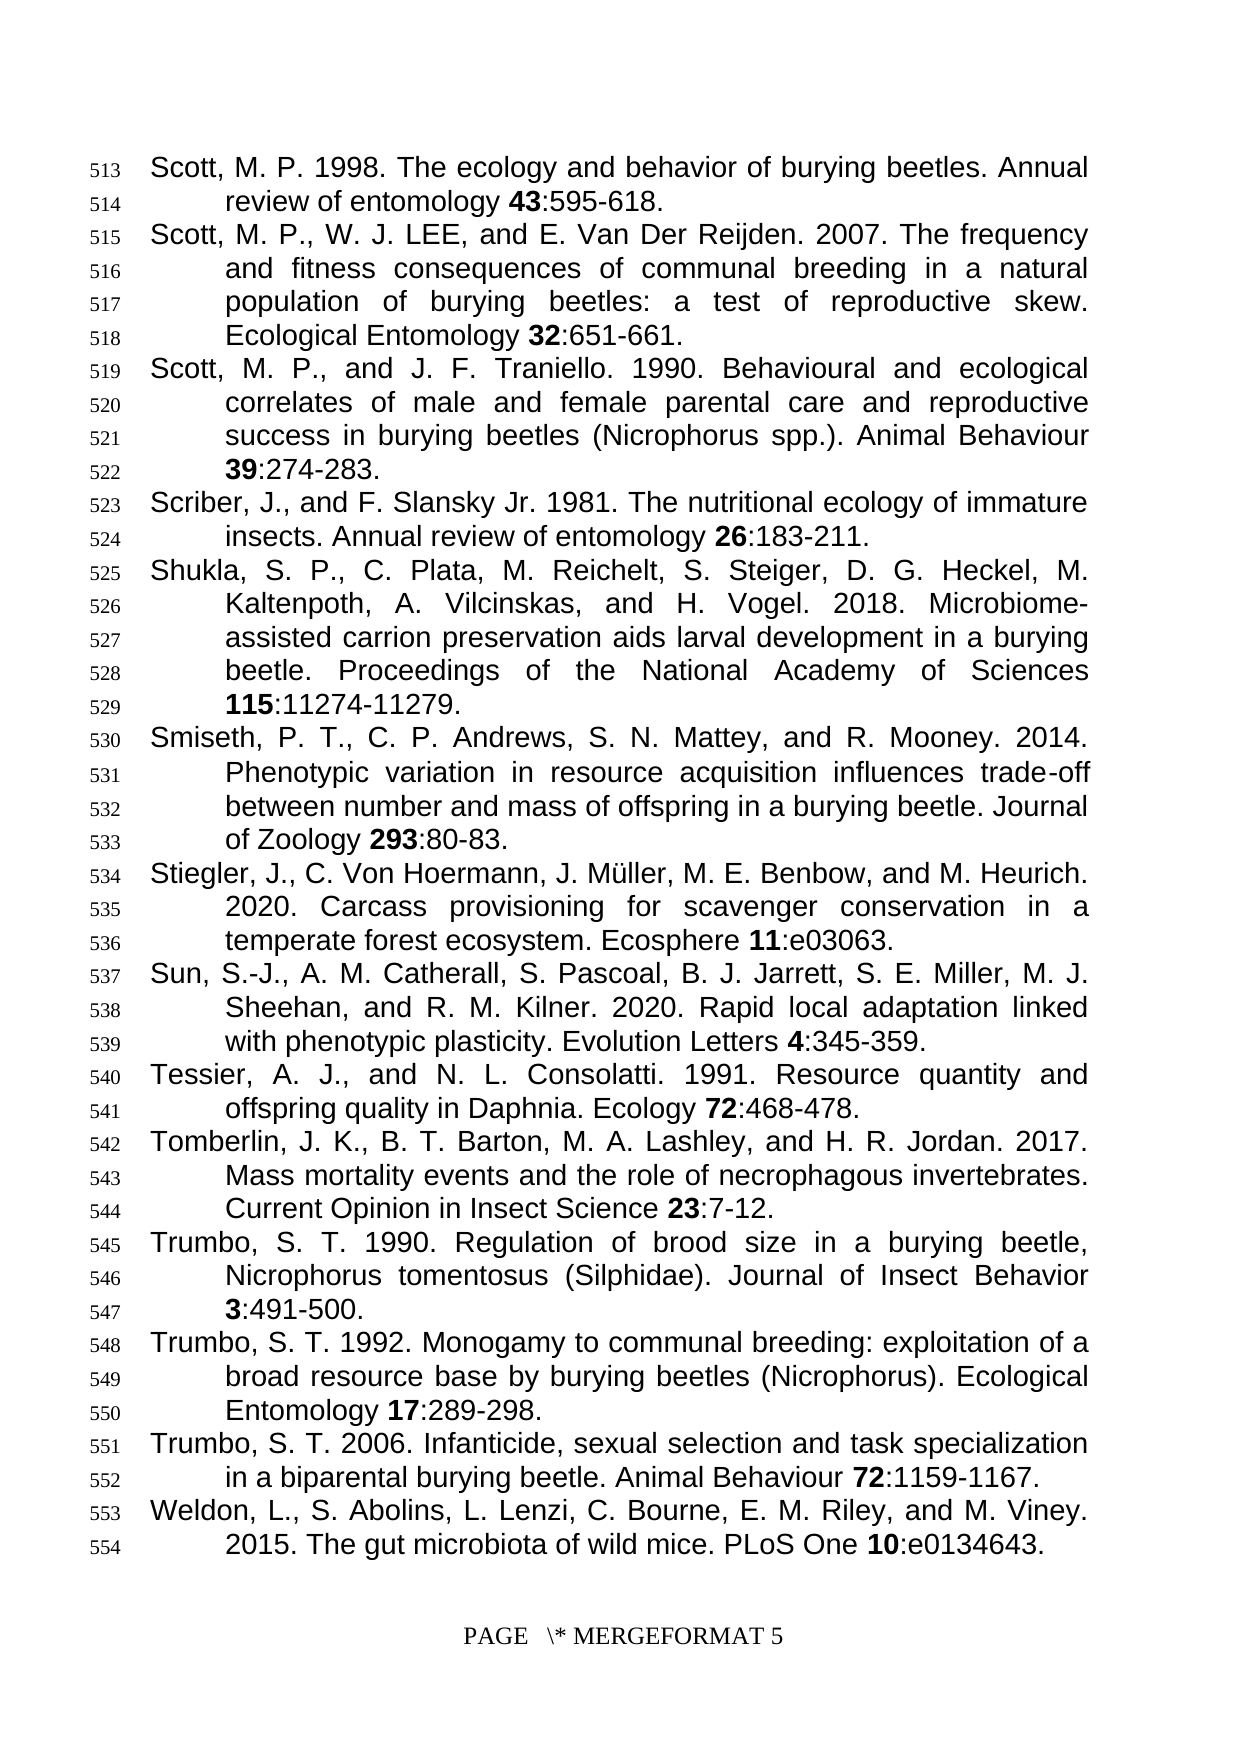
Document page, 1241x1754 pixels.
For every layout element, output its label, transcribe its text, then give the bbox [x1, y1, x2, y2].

text Trumbo, S. T. 2006. Infanticide, sexual selection and task specialization in a biparental burying beetle. Animal Behaviour 72:1159-1167. [150, 1426, 1090, 1493]
text Scott, M. P., W. J. LEE, and E. Van Der Reijden. 2007. The frequency and fitness consequences of communal breeding in a natural population of burying beetles: a test of reproductive skew. Ecological Entomology 32:651-661. [150, 217, 1090, 351]
text Scott, M. P. 1998. The ecology and behavior of burying beetles. Annual review of entomology 43:595-618. [150, 150, 1090, 217]
text Tessier, A. J., and N. L. Consolatti. 1991. Resource quantity and offspring quality in Daphnia. Ecology 72:468-478. [150, 1057, 1090, 1124]
text Sun, S.-J., A. M. Catherall, S. Pascoal, B. J. Jarrett, S. E. Miller, M. J. Sheehan, and R. M. Kilner. 2020. Rapid local adaptation linked with phenotypic plasticity. Evolution Letters 4:345-359. [150, 957, 1090, 1057]
text Scriber, J., and F. Slansky Jr. 1981. The nutritional ecology of immature insects. Annual review of entomology 26:183-211. [150, 485, 1090, 552]
text Trumbo, S. T. 1990. Regulation of brood size in a burying beetle, Nicrophorus tomentosus (Silphidae). Journal of Insect Behavior 3:491-500. [150, 1225, 1090, 1326]
text Weldon, L., S. Abolins, L. Lenzi, C. Bourne, E. M. Riley, and M. Viney. 2015. The gut microbiota of wild mice. PLoS One 10:e0134643. [150, 1493, 1090, 1560]
text Tomberlin, J. K., B. T. Barton, M. A. Lashley, and H. R. Jordan. 2017. Mass mortality events and the role of necrophagous invertebrates. Current Opinion in Insect Science 23:7-12. [150, 1124, 1090, 1225]
text Trumbo, S. T. 1992. Monogamy to communal breeding: exploitation of a broad resource base by burying beetles (Nicrophorus). Ecological Entomology 17:289-298. [150, 1326, 1090, 1426]
text Stiegler, J., C. Von Hoermann, J. Müller, M. E. Benbow, and M. Heurich. 2020. Carcass provisioning for scavenger conservation in a temperate forest ecosystem. Ecosphere 11:e03063. [150, 856, 1090, 957]
text Smiseth, P. T., C. P. Andrews, S. N. Mattey, and R. Mooney. 2014. Phenotypic variation in resource acquisition influences trade‐off between number and mass of offspring in a burying beetle. Journal of Zoology 293:80-83. [150, 720, 1090, 856]
text Shukla, S. P., C. Plata, M. Reichelt, S. Steiger, D. G. Heckel, M. Kaltenpoth, A. Vilcinskas, and H. Vogel. 2018. Microbiome-assisted carrion preservation aids larval development in a burying beetle. Proceedings of the National Academy of Sciences 115:11274-11279. [150, 552, 1090, 720]
text Scott, M. P., and J. F. Traniello. 1990. Behavioural and ecological correlates of male and female parental care and reproductive success in burying beetles (Nicrophorus spp.). Animal Behaviour 39:274-283. [150, 351, 1090, 485]
